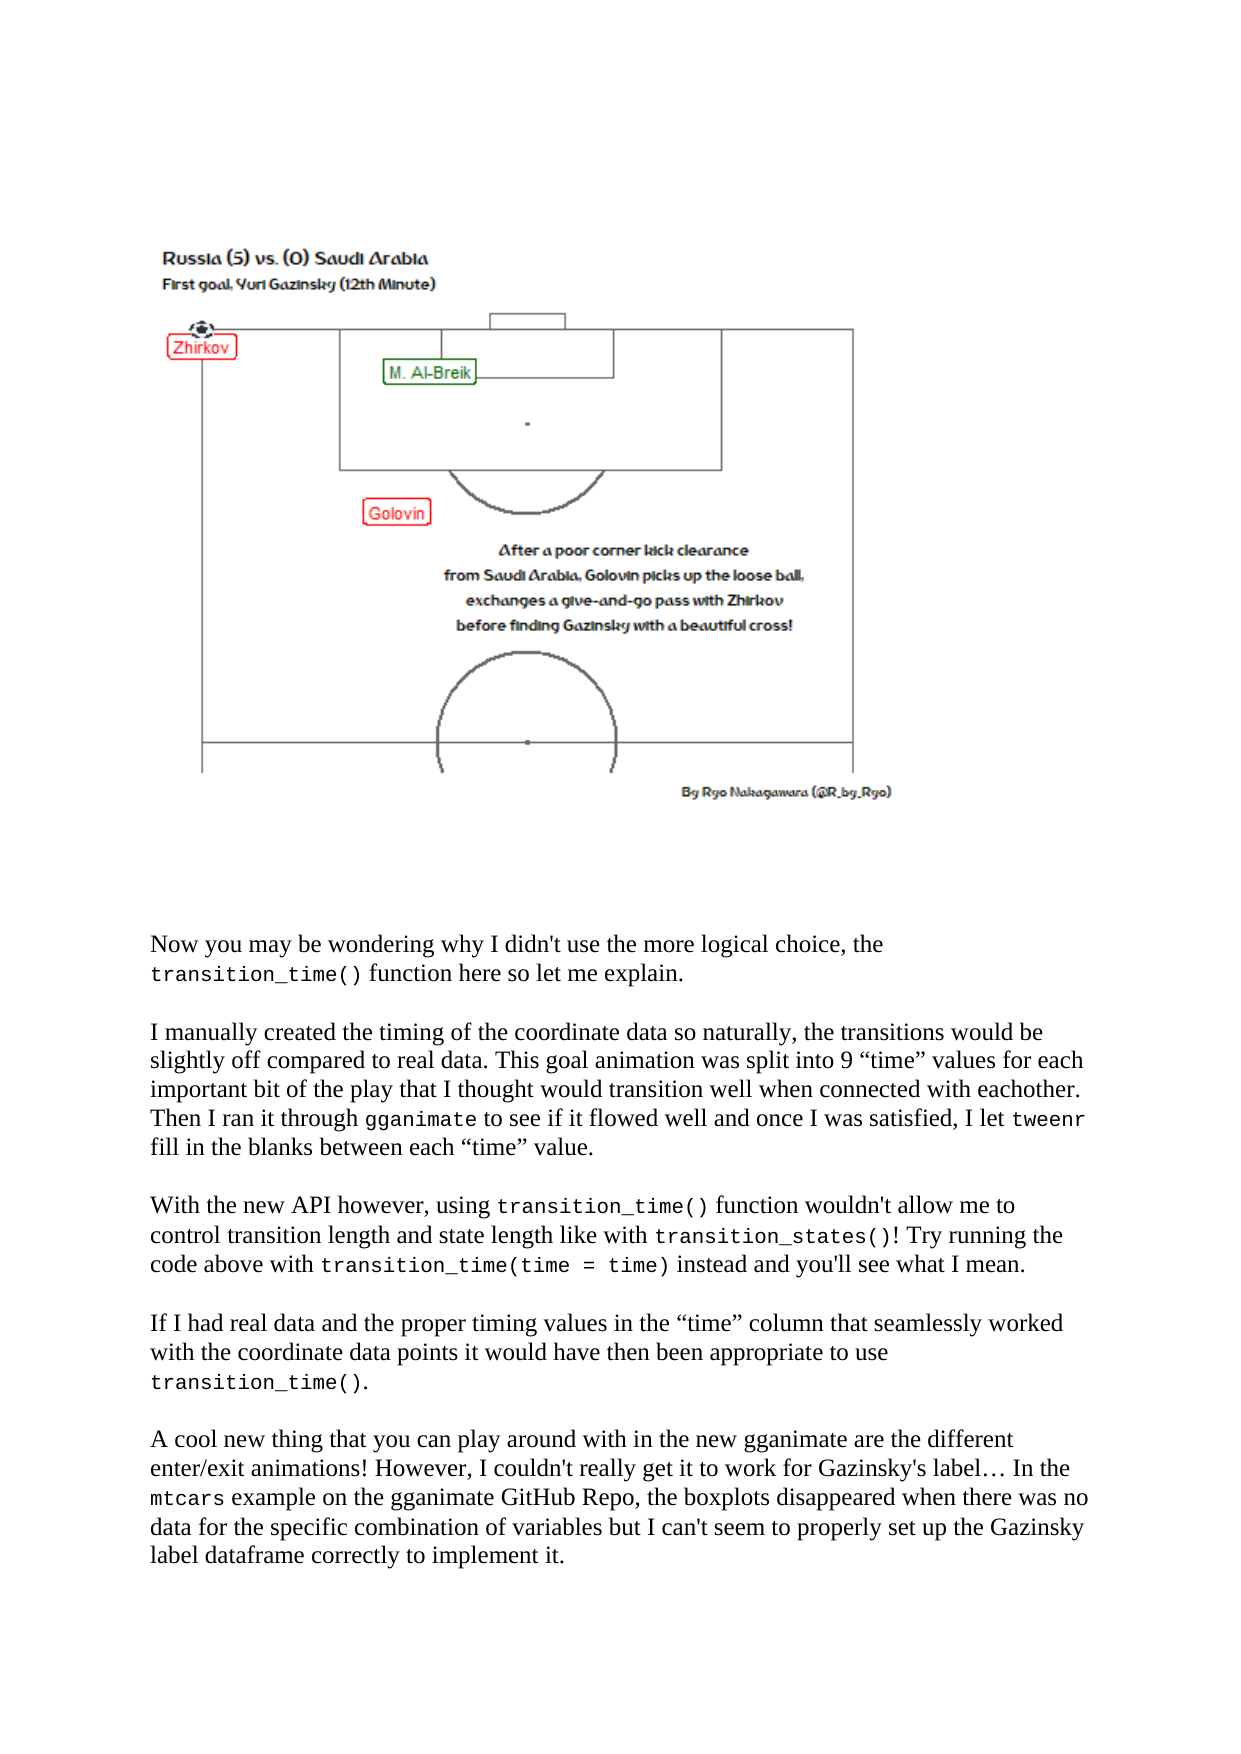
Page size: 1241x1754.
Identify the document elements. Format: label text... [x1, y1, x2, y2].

text With the new API however, using transition_time() function wouldn't allow me to control transition length and state length like with transition_states()! Try running the code above with transition_time(time = time) instead and you'll see what I mean. [150, 1190, 1090, 1279]
text A cool new thing that you can play around with in the new gganimate are the different enter/exit animations! However, I couldn't really get it to work for Gazinsky's label… In the mtcars example on the gganimate GitHub Repo, the boxplots disappeared when there was no data for the specific combination of variables but I can't seem to properly set up the Gazinsky label dataframe correctly to implement it. [150, 1424, 1090, 1569]
picture [150, 150, 901, 900]
text Now you may be wondering why I didn't use the more logical choice, the transition_time() function here so let me explain. [150, 929, 1090, 987]
text If I had real data and the proper timing values in the “time” column that seamlessly worked with the coordinate data points it would have then been appropriate to use transition_time(). [150, 1308, 1090, 1395]
text I manually created the timing of the coordinate data so naturally, the transitions would be slightly off compared to real data. This goal animation was split into 9 “time” values for each important bit of the play that I thought would transition well when connected with eachother. Then I ran it through gganimate to see if it flowed well and once I was satisfied, I let tweenr fill in the blanks between each “time” value. [150, 1017, 1090, 1161]
